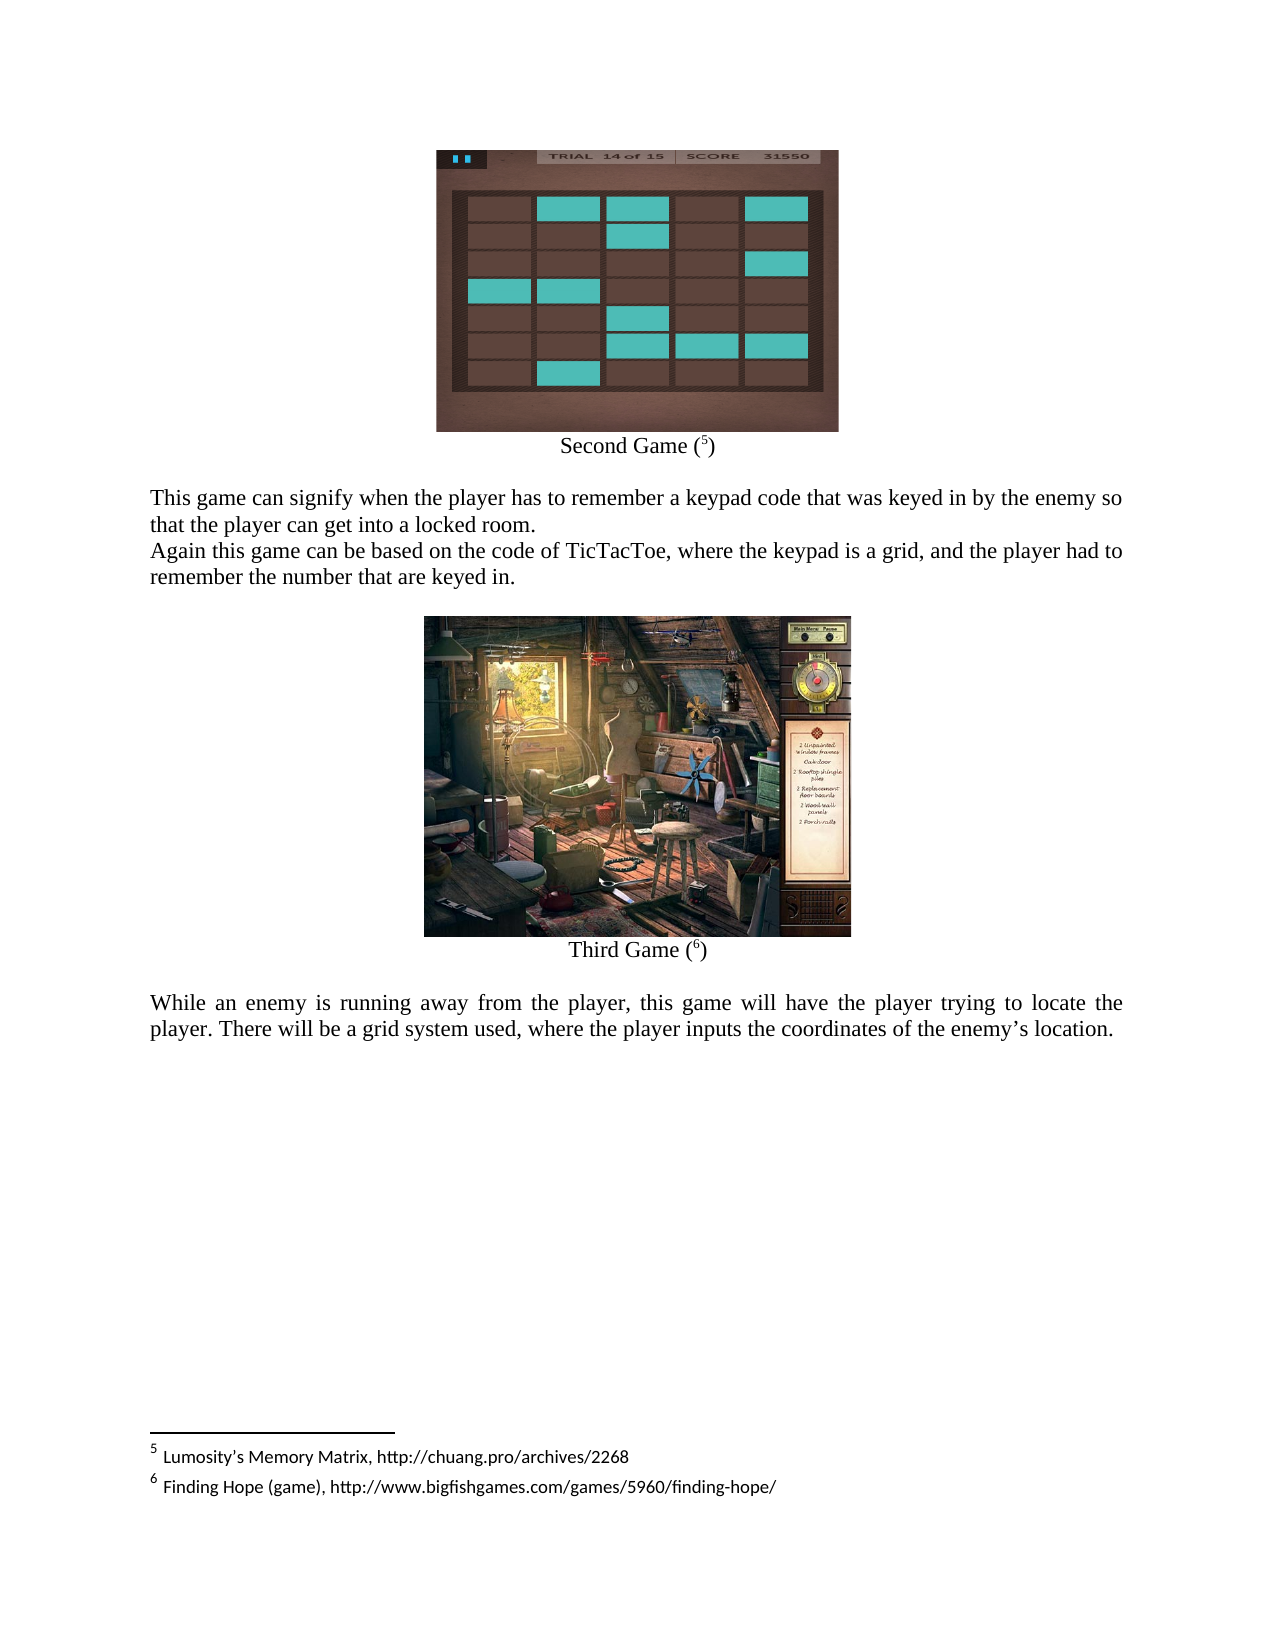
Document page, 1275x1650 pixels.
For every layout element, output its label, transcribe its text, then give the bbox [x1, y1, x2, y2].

picture [424, 616, 852, 937]
text While an enemy is running away from the player, this game will have the player trying to locate the player. There will be a grid system used, where the player inputs the coordinates of the enemy’s location. [150, 989, 1125, 1042]
picture [436, 150, 839, 432]
text Third Game () [150, 936, 1125, 963]
text Again this game can be based on the code of TicTacToe, where the keypad is a grid, and the player had to remember the number that are keyed in. [150, 537, 1125, 590]
text This game can signify when the player has to remember a keypad code that was keyed in by the enemy so that the player can get into a locked room. [150, 484, 1125, 537]
text Second Game () [150, 432, 1125, 458]
